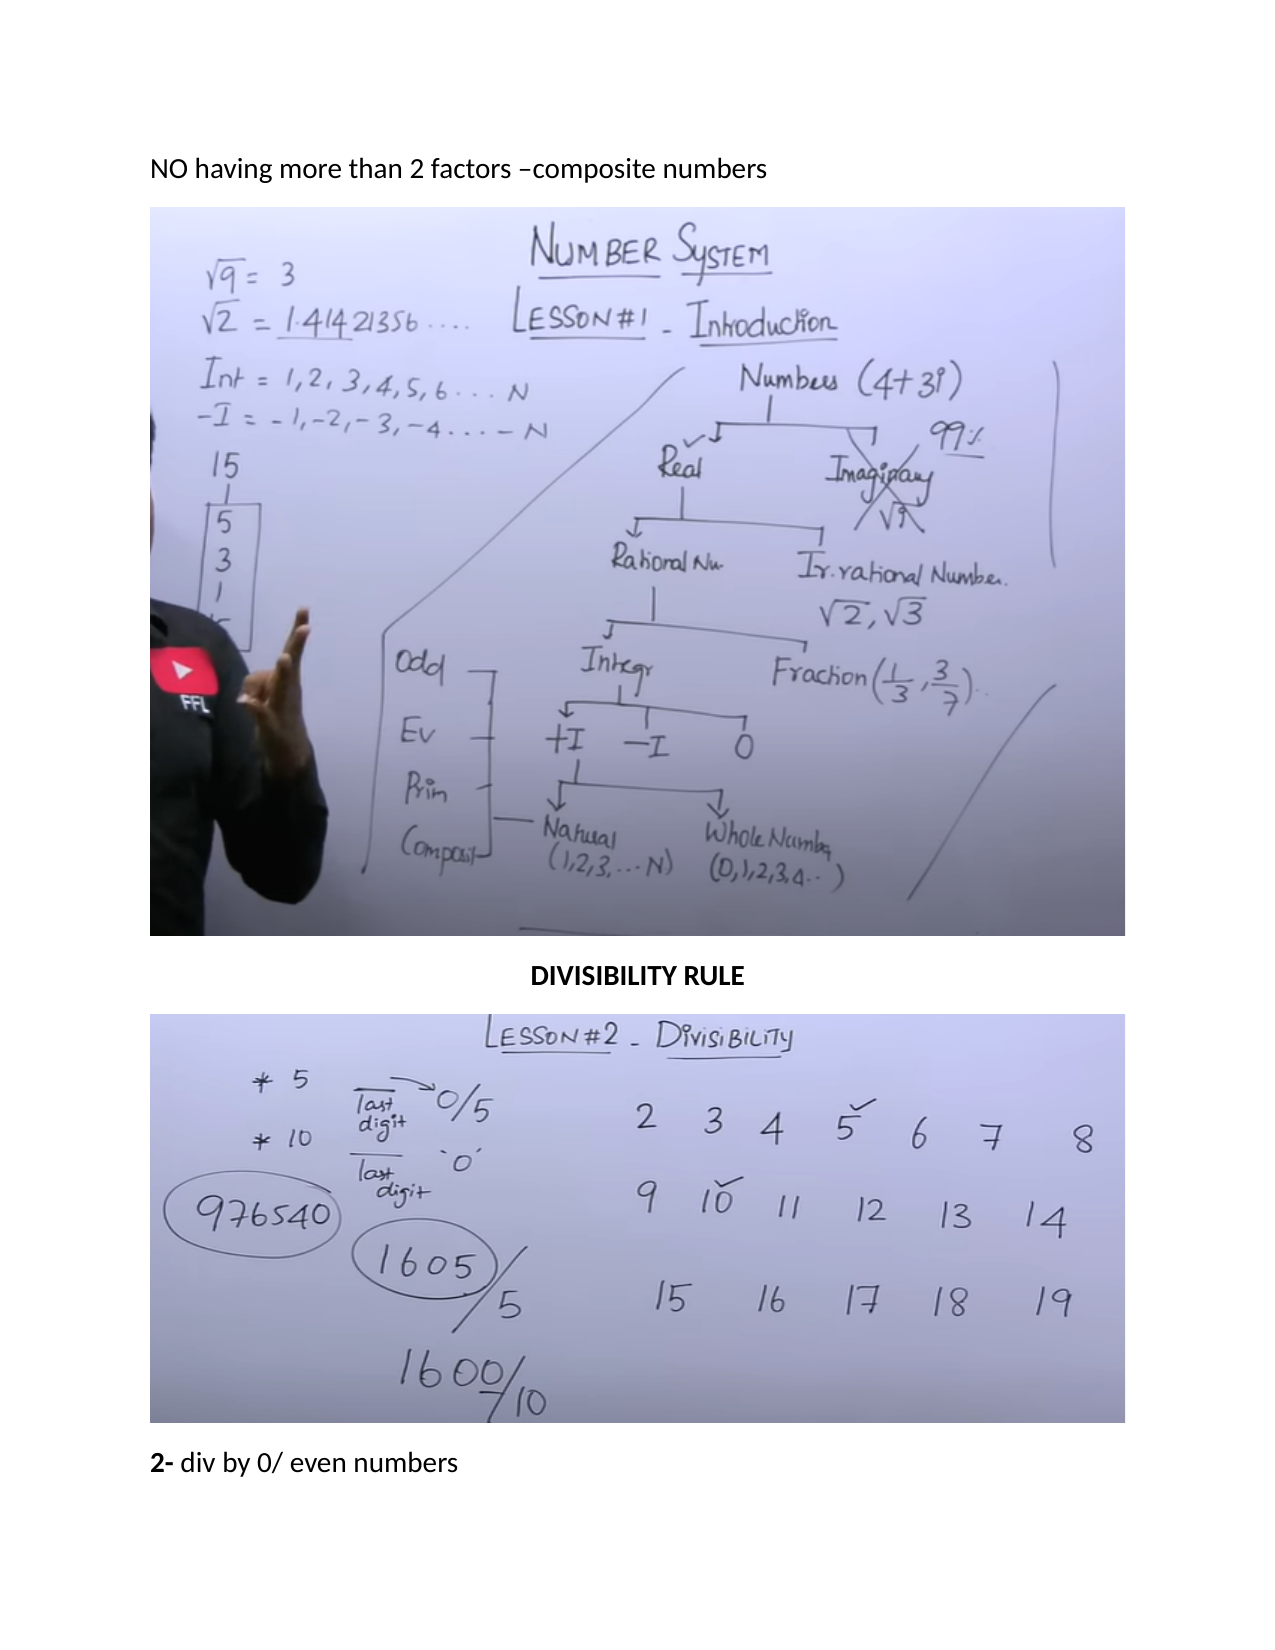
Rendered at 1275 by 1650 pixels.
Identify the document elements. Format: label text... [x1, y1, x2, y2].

text 2- div by 0/ even numbers [150, 1444, 1125, 1480]
picture [150, 1014, 1125, 1423]
text NO having more than 2 factors –composite numbers [150, 150, 1125, 186]
picture [150, 207, 1125, 936]
text DIVISIBILITY RULE [150, 957, 1125, 993]
